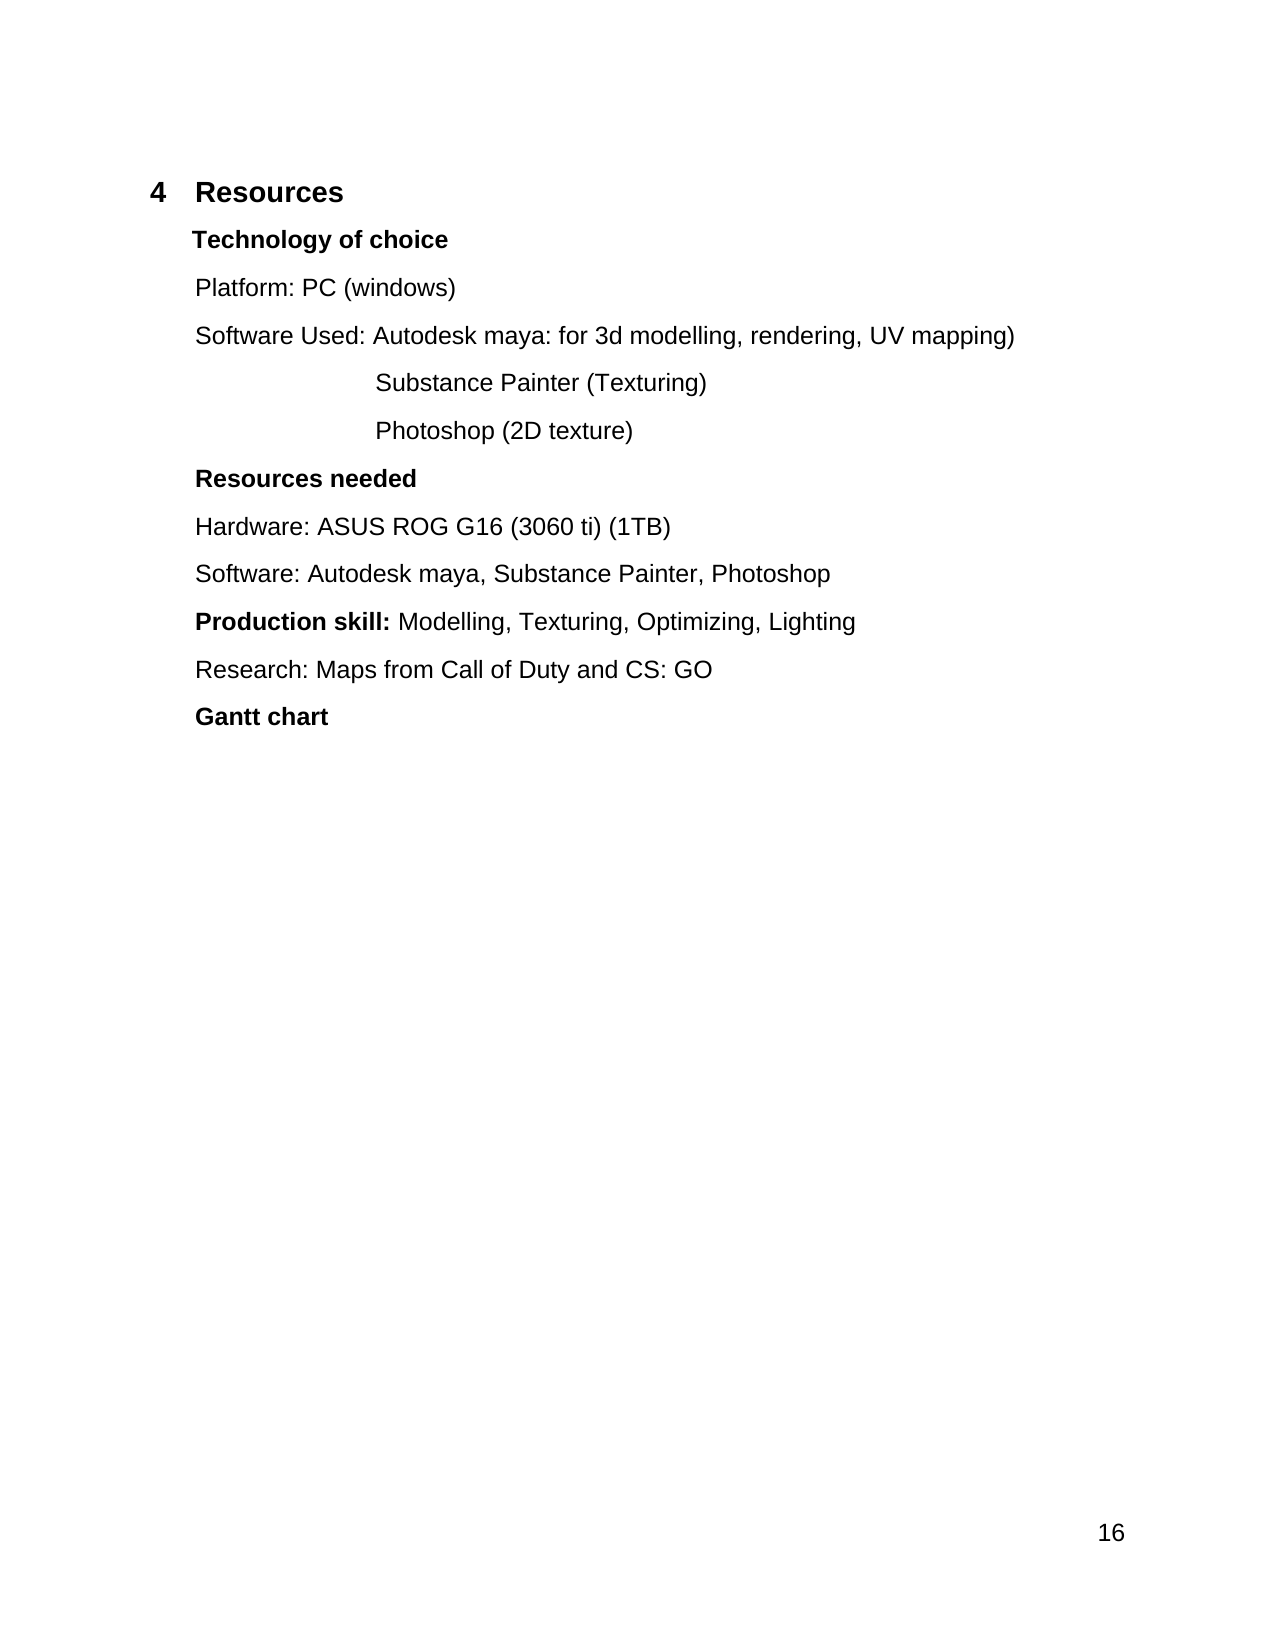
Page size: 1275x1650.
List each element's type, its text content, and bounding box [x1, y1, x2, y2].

text Hardware: ASUS ROG G16 (3060 ti) (1TB) [195, 512, 1125, 540]
text Photoshop (2D texture) [195, 416, 1125, 445]
text Production skill: Modelling, Texturing, Optimizing, Lighting [195, 607, 1125, 636]
subtitle Resources [150, 175, 1125, 208]
text Gantt chart [195, 702, 1125, 731]
text Substance Painter (Texturing) [195, 368, 1125, 397]
text Technology of choice [150, 225, 1125, 254]
text Platform: PC (windows) [195, 273, 1125, 302]
text Software: Autodesk maya, Substance Painter, Photoshop [195, 559, 1125, 588]
text Resources needed [195, 464, 1125, 493]
text Software Used: Autodesk maya: for 3d modelling, rendering, UV mapping) [195, 321, 1125, 349]
text Research: Maps from Call of Duty and CS: GO [195, 655, 1125, 683]
